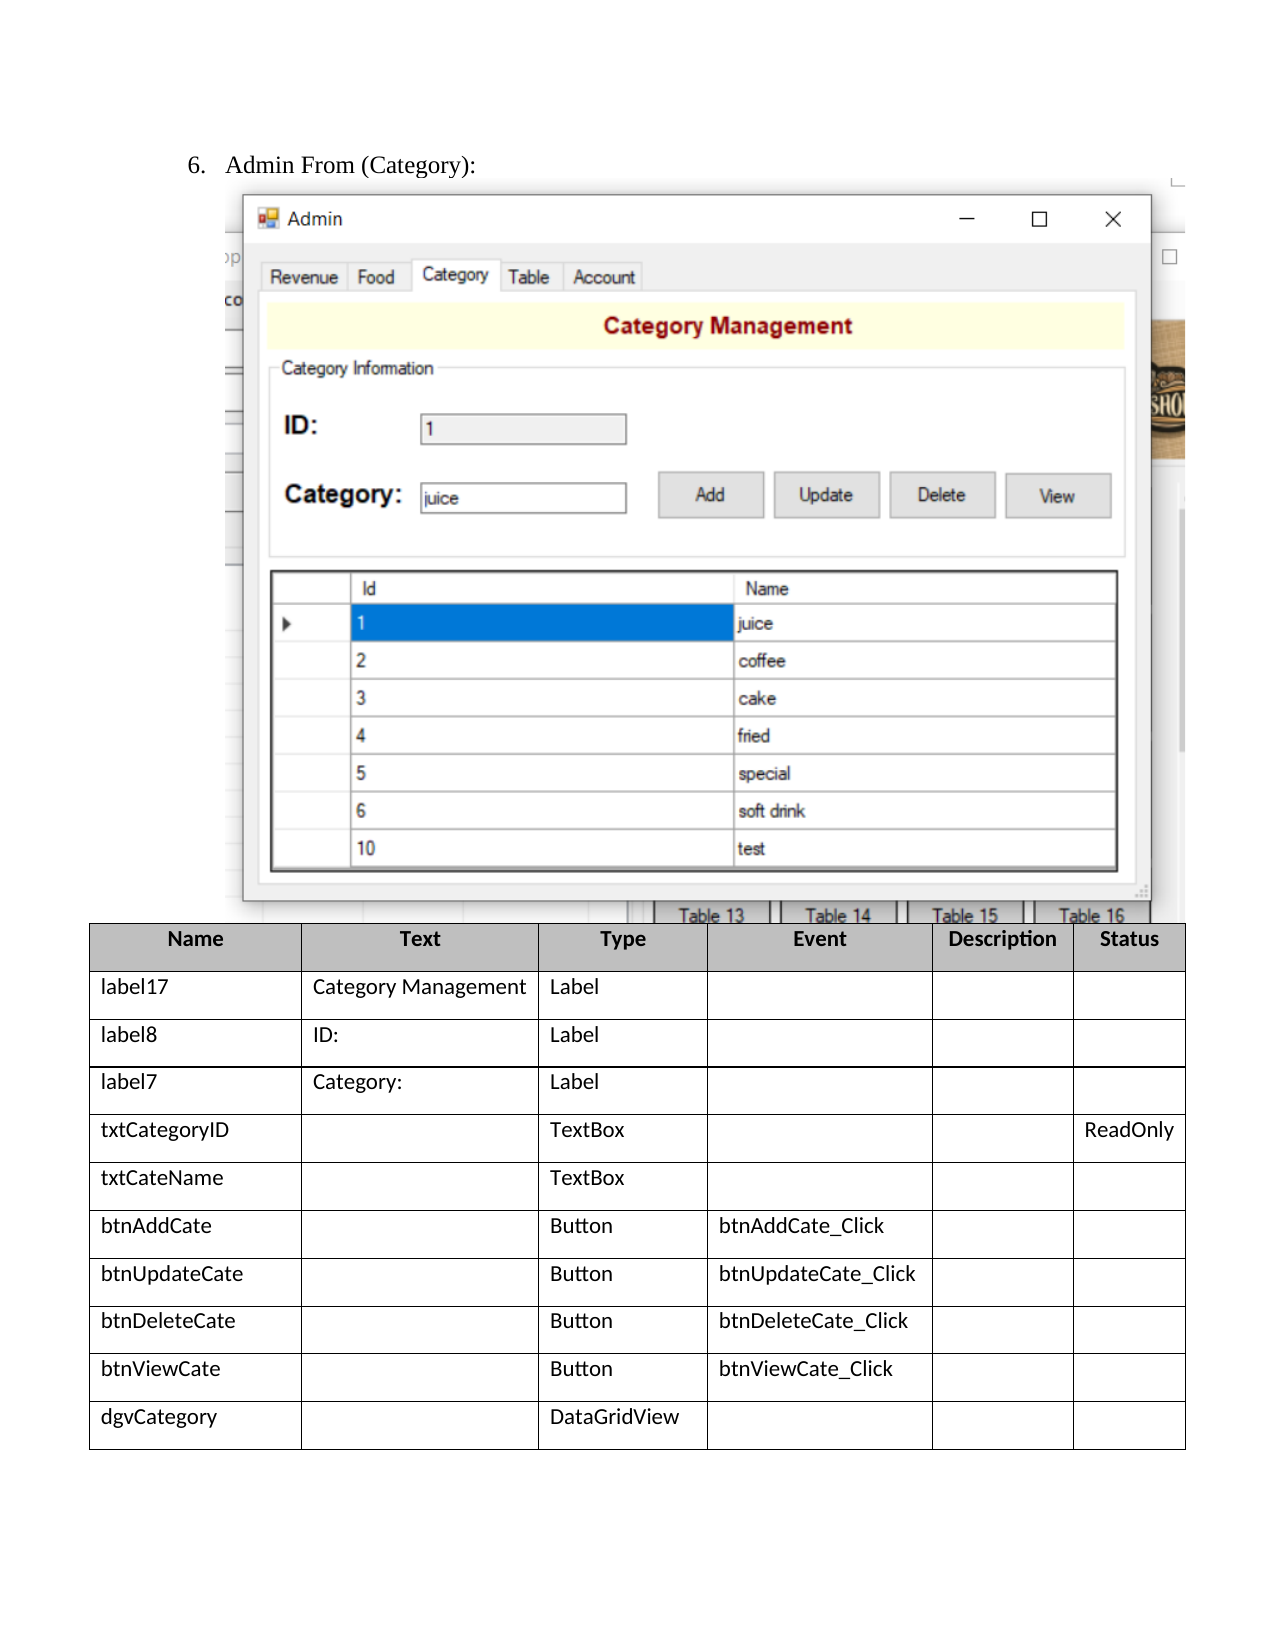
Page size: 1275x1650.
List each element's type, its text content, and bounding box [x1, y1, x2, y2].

table_cell btnUpdateCate_Click [708, 1259, 932, 1306]
table_cell TextBox [539, 1163, 707, 1210]
table_cell txtCateName [90, 1163, 301, 1210]
table_cell [708, 972, 932, 1019]
table_header Type [539, 924, 707, 971]
table_cell txtCategoryID [90, 1115, 301, 1162]
table_cell [933, 1259, 1073, 1306]
picture [225, 178, 1186, 923]
table_cell btnAddCate_Click [708, 1211, 932, 1258]
table_cell btnDeleteCate_Click [708, 1307, 932, 1353]
table_cell DataGridView [539, 1402, 707, 1449]
table_cell [933, 972, 1073, 1019]
table_cell [933, 1307, 1073, 1353]
table_cell [302, 1259, 538, 1306]
table_cell Label [539, 972, 707, 1019]
table_cell label17 [90, 972, 301, 1019]
table_cell [708, 1020, 932, 1066]
table_cell [708, 1163, 932, 1210]
table_cell Category: [302, 1068, 538, 1114]
table_header Event [708, 924, 932, 971]
table_header Description [933, 924, 1073, 971]
table_cell [933, 1402, 1073, 1449]
table_cell btnViewCate_Click [708, 1354, 932, 1401]
table_cell TextBox [539, 1115, 707, 1162]
table_cell [302, 1115, 538, 1162]
table_cell Label [539, 1020, 707, 1066]
table_cell [933, 1211, 1073, 1258]
table_cell Button [539, 1354, 707, 1401]
table_cell ReadOnly [1074, 1115, 1185, 1162]
table_cell [1074, 1259, 1185, 1306]
table_cell Button [539, 1211, 707, 1258]
table_cell [1074, 972, 1185, 1019]
table_cell ID: [302, 1020, 538, 1066]
table_cell Button [539, 1259, 707, 1306]
table_cell Label [539, 1068, 707, 1114]
table_cell btnUpdateCate [90, 1259, 301, 1306]
table_cell [1074, 1211, 1185, 1258]
table_cell [933, 1354, 1073, 1401]
table_cell btnAddCate [90, 1211, 301, 1258]
table_cell [933, 1020, 1073, 1066]
table_cell [1074, 1068, 1185, 1114]
table_cell label8 [90, 1020, 301, 1066]
table_cell dgvCategory [90, 1402, 301, 1449]
table_cell btnViewCate [90, 1354, 301, 1401]
table_cell [302, 1211, 538, 1258]
table_header Status [1074, 924, 1185, 971]
table_cell [933, 1068, 1073, 1114]
table_cell [302, 1163, 538, 1210]
table_cell [1074, 1307, 1185, 1353]
table_cell Button [539, 1307, 707, 1353]
table_cell [302, 1402, 538, 1449]
table_cell [302, 1307, 538, 1353]
table_header Name [90, 924, 301, 971]
table_cell [1074, 1020, 1185, 1066]
table_cell [302, 1354, 538, 1401]
table_cell btnDeleteCate [90, 1307, 301, 1353]
table_cell [933, 1163, 1073, 1210]
table_cell [933, 1115, 1073, 1162]
table_cell [1074, 1402, 1185, 1449]
table_header Text [302, 924, 538, 971]
table_cell [708, 1115, 932, 1162]
table_cell [708, 1402, 932, 1449]
table_cell [1074, 1163, 1185, 1210]
table_cell Category Management [302, 972, 538, 1019]
table_cell label7 [90, 1068, 301, 1114]
table_cell [1074, 1354, 1185, 1401]
table_cell [708, 1068, 932, 1114]
